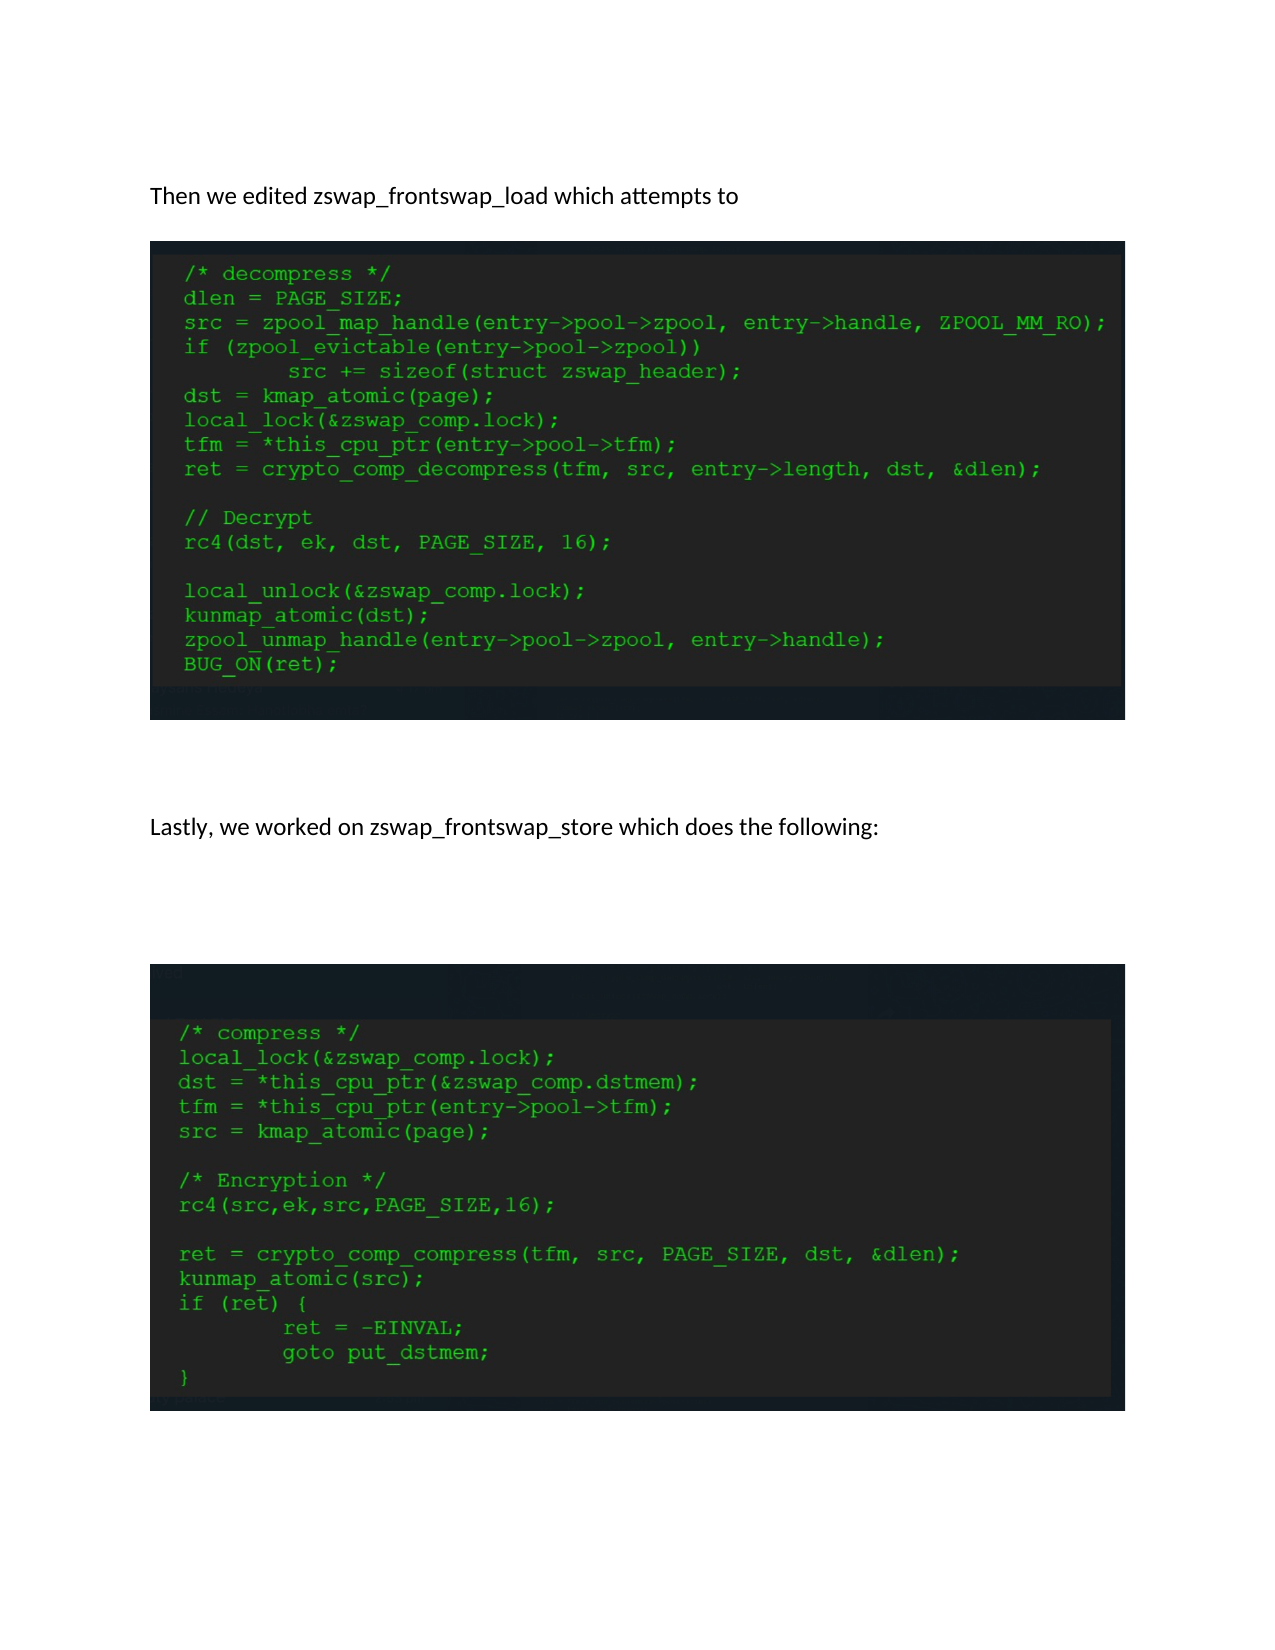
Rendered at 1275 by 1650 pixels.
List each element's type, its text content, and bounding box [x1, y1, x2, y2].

text Then we edited zswap_frontswap_load which attempts to [150, 181, 1125, 211]
text Lastly, we worked on zswap_frontswap_store which does the following: [150, 811, 1125, 842]
picture [150, 964, 1125, 1411]
picture [150, 241, 1125, 720]
